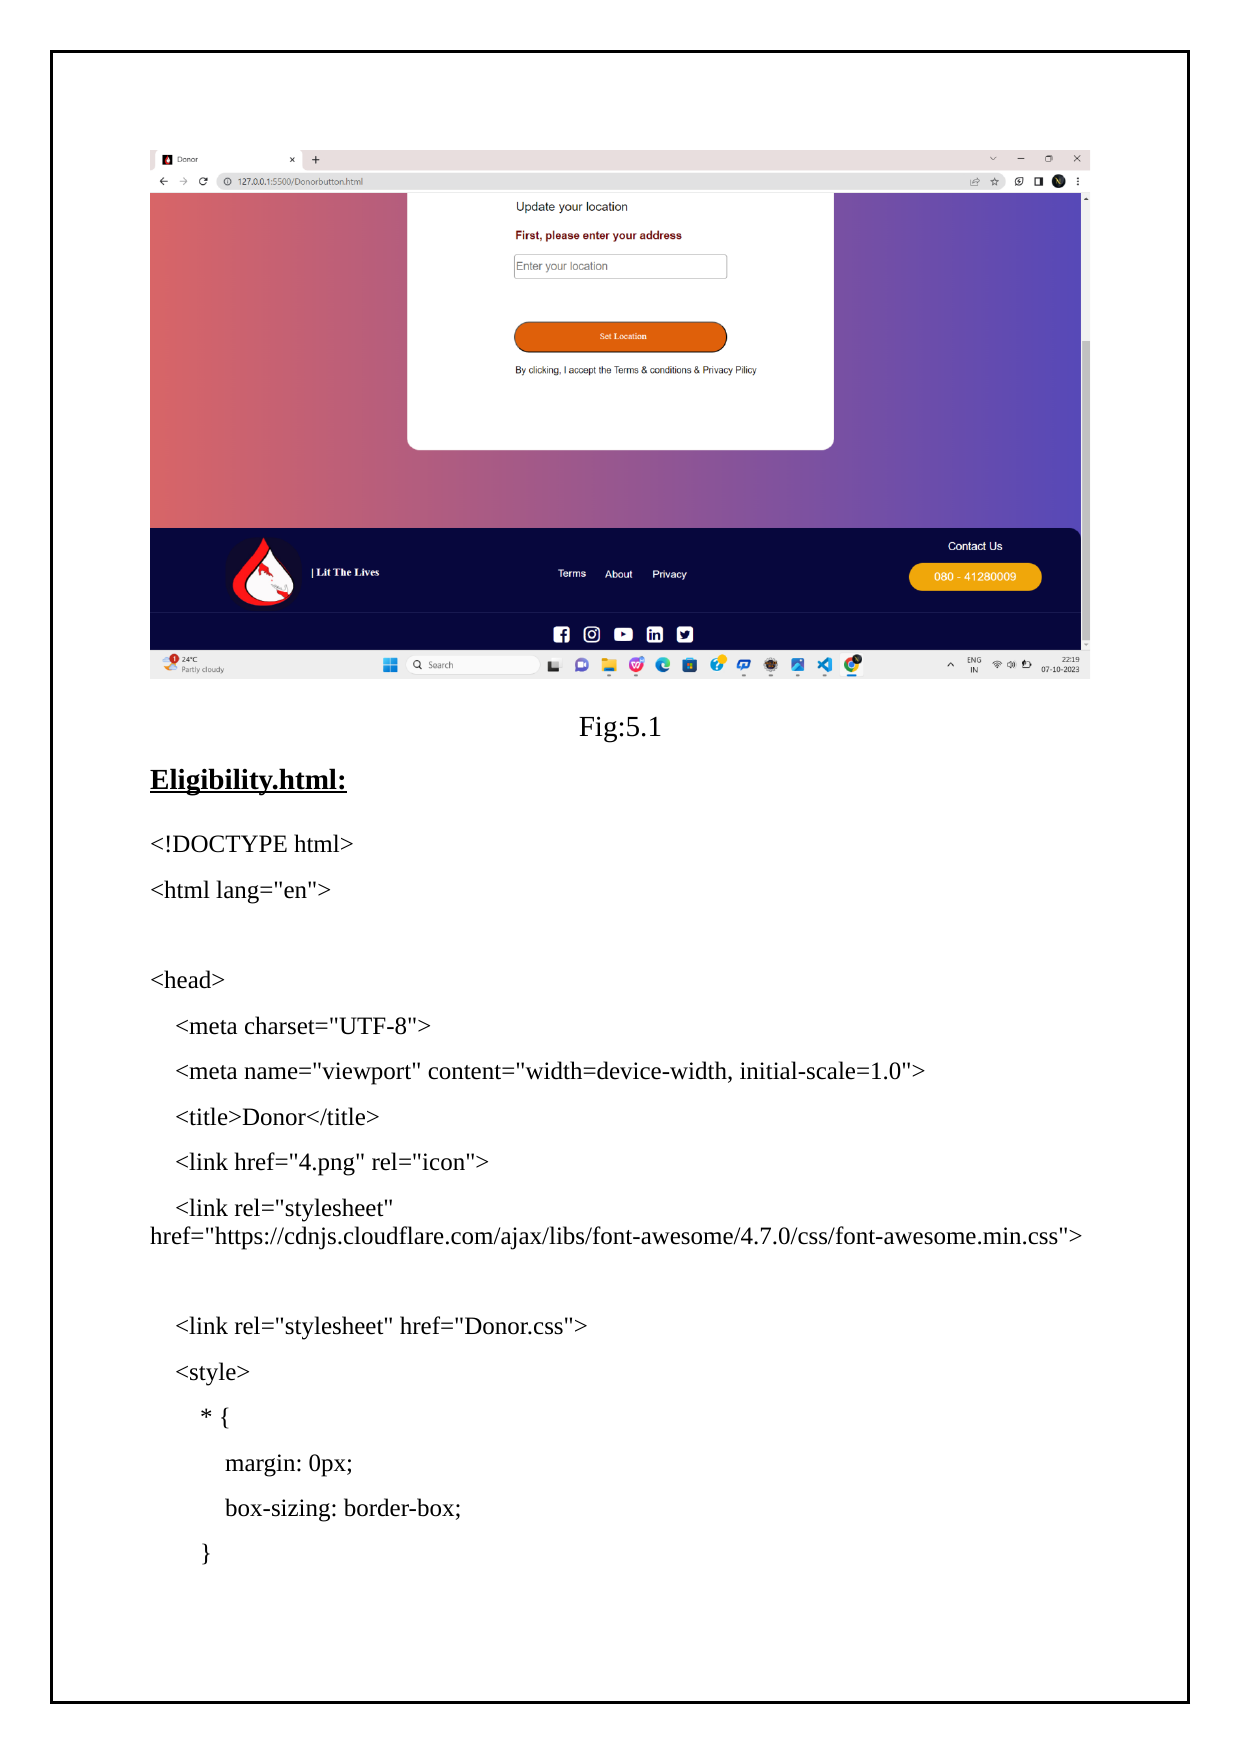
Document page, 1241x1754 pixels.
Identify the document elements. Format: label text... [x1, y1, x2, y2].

text <link rel="stylesheet" href="Donor.css"> [150, 1311, 1090, 1340]
text box-sizing: border-box; [150, 1493, 1090, 1522]
text Fig:5.1 [150, 709, 1090, 743]
text <link href="4.png" rel="icon"> [150, 1147, 1090, 1176]
picture [150, 150, 1091, 679]
text Eligibility.html: [150, 762, 1090, 796]
text * { [150, 1402, 1090, 1431]
text <link rel="stylesheet" href="https://cdnjs.cloudflare.com/ajax/libs/font-awesome/4.7.0/css/font-awesome.min.css"> [150, 1193, 1090, 1250]
text <!DOCTYPE html> [150, 829, 1090, 858]
text <title>Donor</title> [150, 1102, 1090, 1131]
text <meta charset="UTF-8"> [150, 1011, 1090, 1040]
text <style> [150, 1357, 1090, 1386]
text } [150, 1538, 1090, 1567]
text margin: 0px; [150, 1448, 1090, 1476]
text <head> [150, 966, 1090, 994]
text <meta name="viewport" content="width=device-width, initial-scale=1.0"> [150, 1056, 1090, 1085]
text <html lang="en"> [150, 875, 1090, 903]
